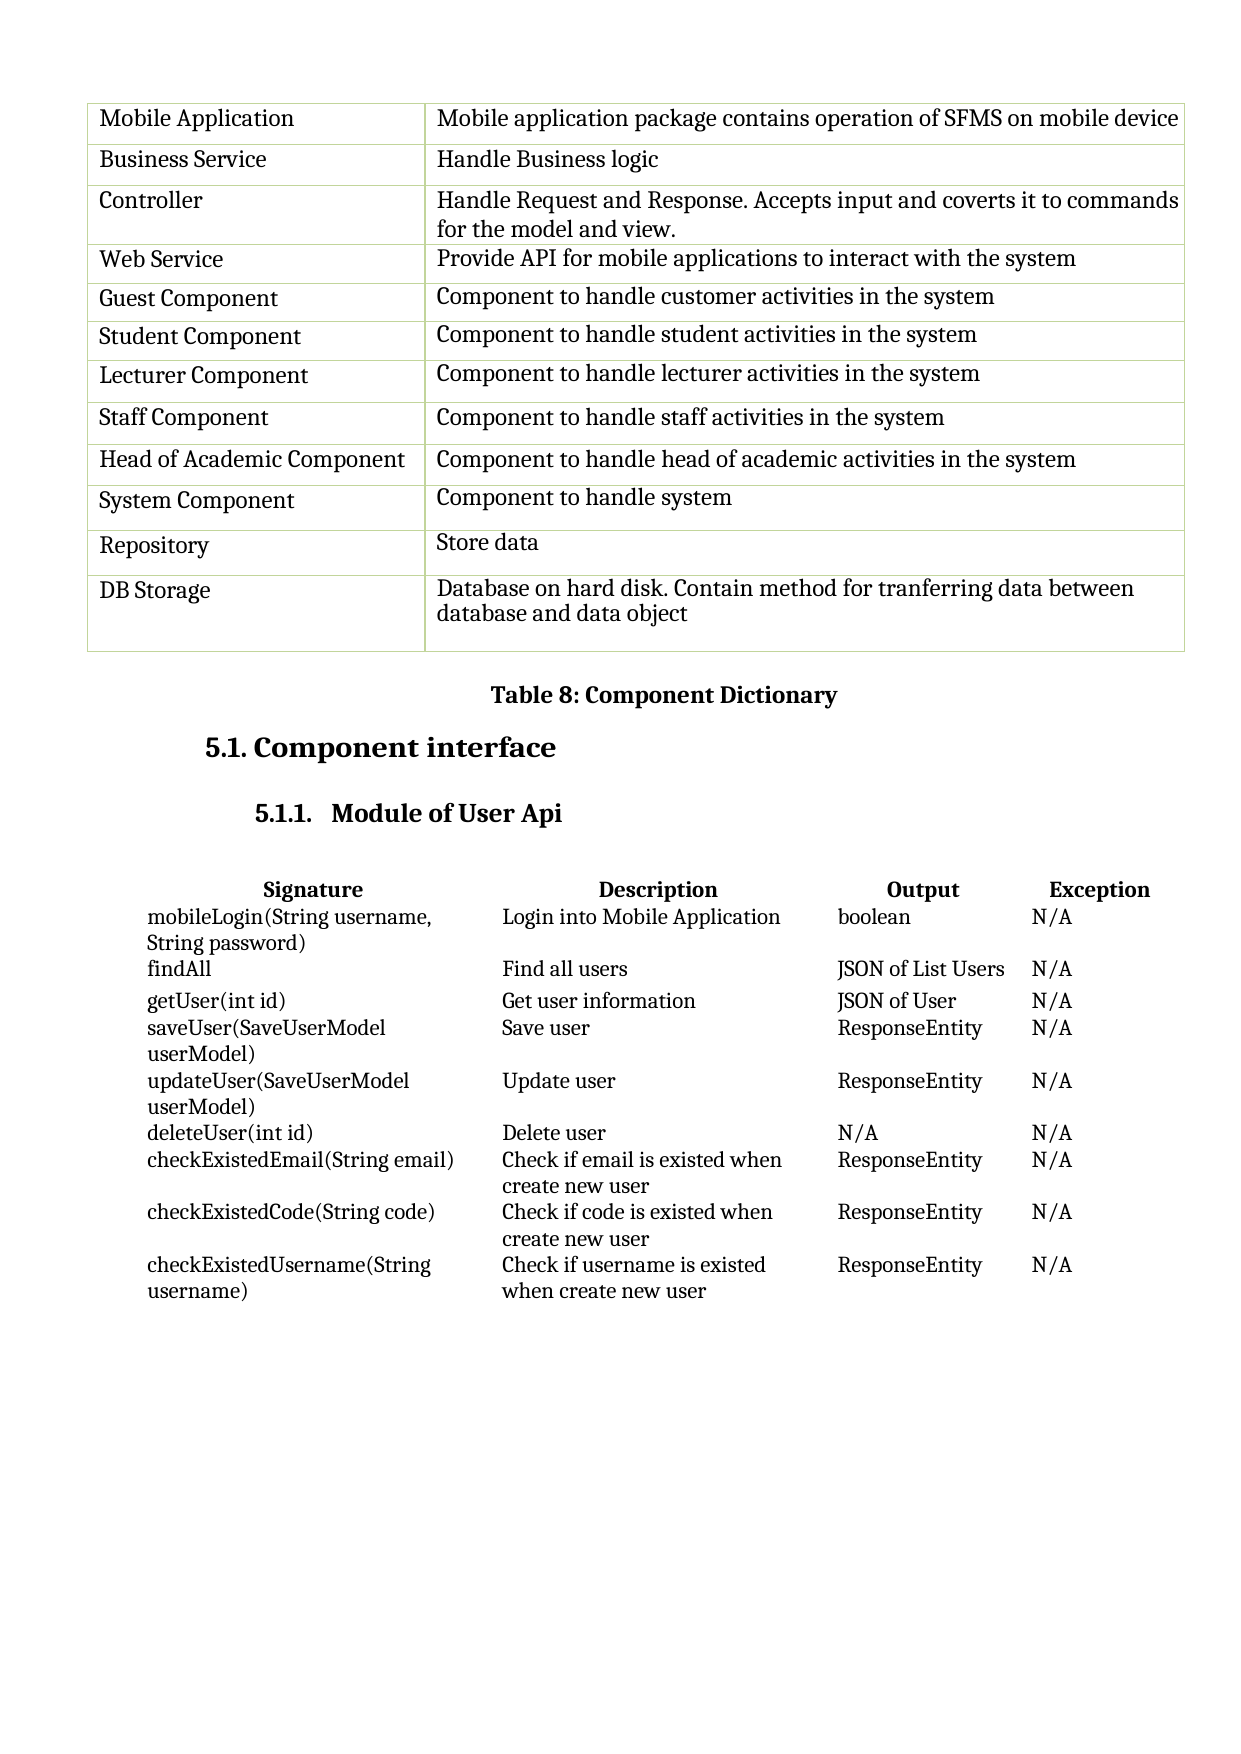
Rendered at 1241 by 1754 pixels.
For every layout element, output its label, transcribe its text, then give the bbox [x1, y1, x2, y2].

table_cell N/A [1020, 1199, 1179, 1252]
table_cell findAll [136, 956, 491, 988]
table_cell Component to handle student activities in the system [426, 322, 1184, 359]
table_cell Store data [426, 531, 1184, 575]
table_cell Student Component [88, 322, 424, 359]
table_cell updateUser(SaveUserModel userModel) [136, 1068, 491, 1120]
table_cell JSON of User [826, 988, 1020, 1015]
table_cell Component to handle staff activities in the system [426, 403, 1184, 443]
table_cell Get user information [491, 988, 826, 1015]
table_cell N/A [1020, 1252, 1179, 1304]
table_header Exception [1020, 877, 1179, 903]
table_cell saveUser(SaveUserModel userModel) [136, 1015, 491, 1067]
table_cell N/A [1020, 988, 1179, 1015]
table_cell Delete user [491, 1120, 826, 1146]
table_cell ResponseEntity [826, 1199, 1020, 1252]
table_cell DB Storage [88, 576, 424, 651]
table_cell JSON of List Users [826, 956, 1020, 988]
table_cell System Component [88, 486, 424, 530]
table_cell deleteUser(int id) [136, 1120, 491, 1146]
text Table 8: Component Dictionary [486, 681, 843, 709]
table_cell checkExistedCode(String code) [136, 1199, 491, 1252]
table_cell Component to handle customer activities in the system [426, 284, 1184, 321]
table_cell getUser(int id) [136, 988, 491, 1015]
table_cell N/A [1020, 956, 1179, 988]
table_cell Component to handle system [426, 486, 1184, 530]
table_cell N/A [826, 1120, 1020, 1146]
table_cell Database on hard disk. Contain method for tranferring data between database and data object [426, 576, 1184, 651]
table_cell ResponseEntity [826, 1146, 1020, 1199]
table_cell Save user [491, 1015, 826, 1067]
table_cell Update user [491, 1068, 826, 1120]
table_cell Controller [88, 186, 424, 244]
table_cell ResponseEntity [826, 1015, 1020, 1067]
list Component interface [205, 731, 1209, 764]
table_cell Handle Business logic [426, 145, 1184, 185]
table_cell Staff Component [88, 403, 424, 443]
table_cell N/A [1020, 1146, 1179, 1199]
table_cell Component to handle head of academic activities in the system [426, 445, 1184, 484]
table_cell checkExistedEmail(String email) [136, 1146, 491, 1199]
table_cell checkExistedUsername(String username) [136, 1252, 491, 1304]
table_cell Business Service [88, 145, 424, 185]
table_cell Repository [88, 531, 424, 575]
table_cell boolean [826, 904, 1020, 956]
table_header Output [826, 877, 1020, 903]
table_cell mobileLogin(String username, String password) [136, 904, 491, 956]
table_cell N/A [1020, 904, 1179, 956]
table_cell Component to handle lecturer activities in the system [426, 361, 1184, 402]
table_cell Find all users [491, 956, 826, 988]
table_cell Guest Component [88, 284, 424, 321]
table_cell Check if username is existed when create new user [491, 1252, 826, 1304]
table_header Description [491, 877, 826, 903]
table_cell Login into Mobile Application [491, 904, 826, 956]
table_cell Mobile application package contains operation of SFMS on mobile device [426, 104, 1184, 144]
table_cell Check if code is existed when create new user [491, 1199, 826, 1252]
table_cell ResponseEntity [826, 1068, 1020, 1120]
table_cell Handle Request and Response. Accepts input and coverts it to commands for the model and view. [426, 186, 1184, 244]
table_cell Check if email is existed when create new user [491, 1146, 826, 1199]
table_header Signature [136, 877, 491, 903]
subtitle Module of User Api [255, 798, 1114, 829]
table_cell Web Service [88, 245, 424, 283]
table_cell N/A [1020, 1120, 1179, 1146]
table_cell ResponseEntity [826, 1252, 1020, 1304]
table_cell Head of Academic Component [88, 445, 424, 484]
table_cell Lecturer Component [88, 361, 424, 402]
table_cell N/A [1020, 1015, 1179, 1067]
table_cell N/A [1020, 1068, 1179, 1120]
table_cell Mobile Application [88, 104, 424, 144]
table_cell Provide API for mobile applications to interact with the system [426, 245, 1184, 283]
